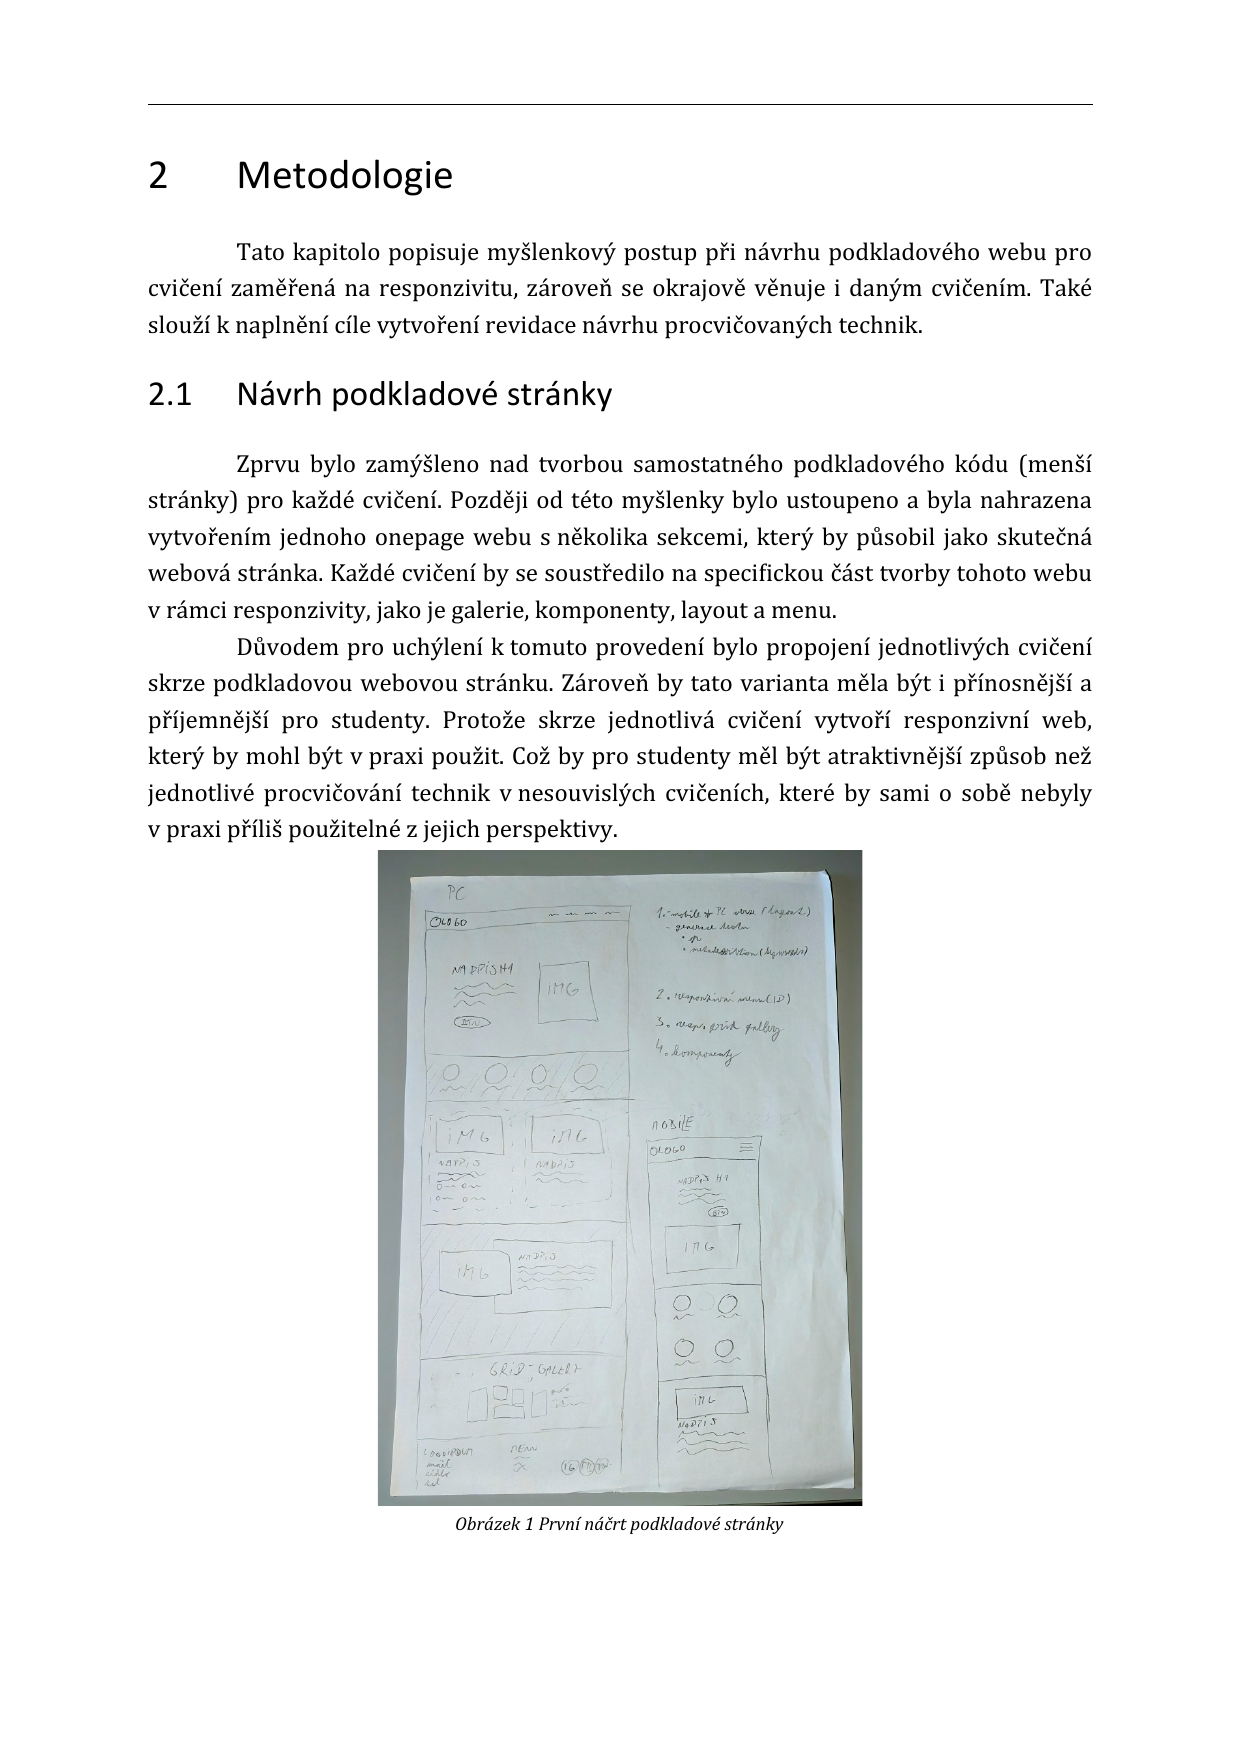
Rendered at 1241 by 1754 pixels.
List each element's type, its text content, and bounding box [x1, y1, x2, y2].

text Zprvu bylo zamýšleno nad tvorbou samostatného podkladového kódu (menší stránky) pro každé cvičení. Později od této myšlenky bylo ustoupeno a byla nahrazena vytvořením jednoho onepage webu s několika sekcemi, který by působil jako skutečná webová stránka. Každé cvičení by se soustředilo na specifickou část tvorby tohoto webu v rámci responzivity, jako je galerie, komponenty, layout a menu. [148, 448, 1093, 624]
text Obrázek 1 První náčrt podkladové stránky [148, 1513, 1093, 1535]
subtitle Návrh podkladové stránky [148, 371, 1093, 414]
text Tato kapitolo popisuje myšlenkový postup při návrhu podkladového webu pro cvičení zaměřená na responzivitu, zároveň se okrajově věnuje i daným cvičením. Také slouží k naplnění cíle vytvoření revidace návrhu procvičovaných technik. [148, 236, 1093, 339]
picture [377, 850, 863, 1506]
subtitle Metodologie [148, 148, 1093, 198]
text Důvodem pro uchýlení k tomuto provedení bylo propojení jednotlivých cvičení skrze podkladovou webovou stránku. Zároveň by tato varianta měla být i přínosnější a příjemnější pro studenty. Protože skrze jednotlivá cvičení vytvoří responzivní web, který by mohl být v praxi použit. Což by pro studenty měl být atraktivnější způsob než jednotlivé procvičování technik v nesouvislých cvičeních, které by sami o sobě nebyly v praxi příliš použitelné z jejich perspektivy. [148, 631, 1093, 843]
